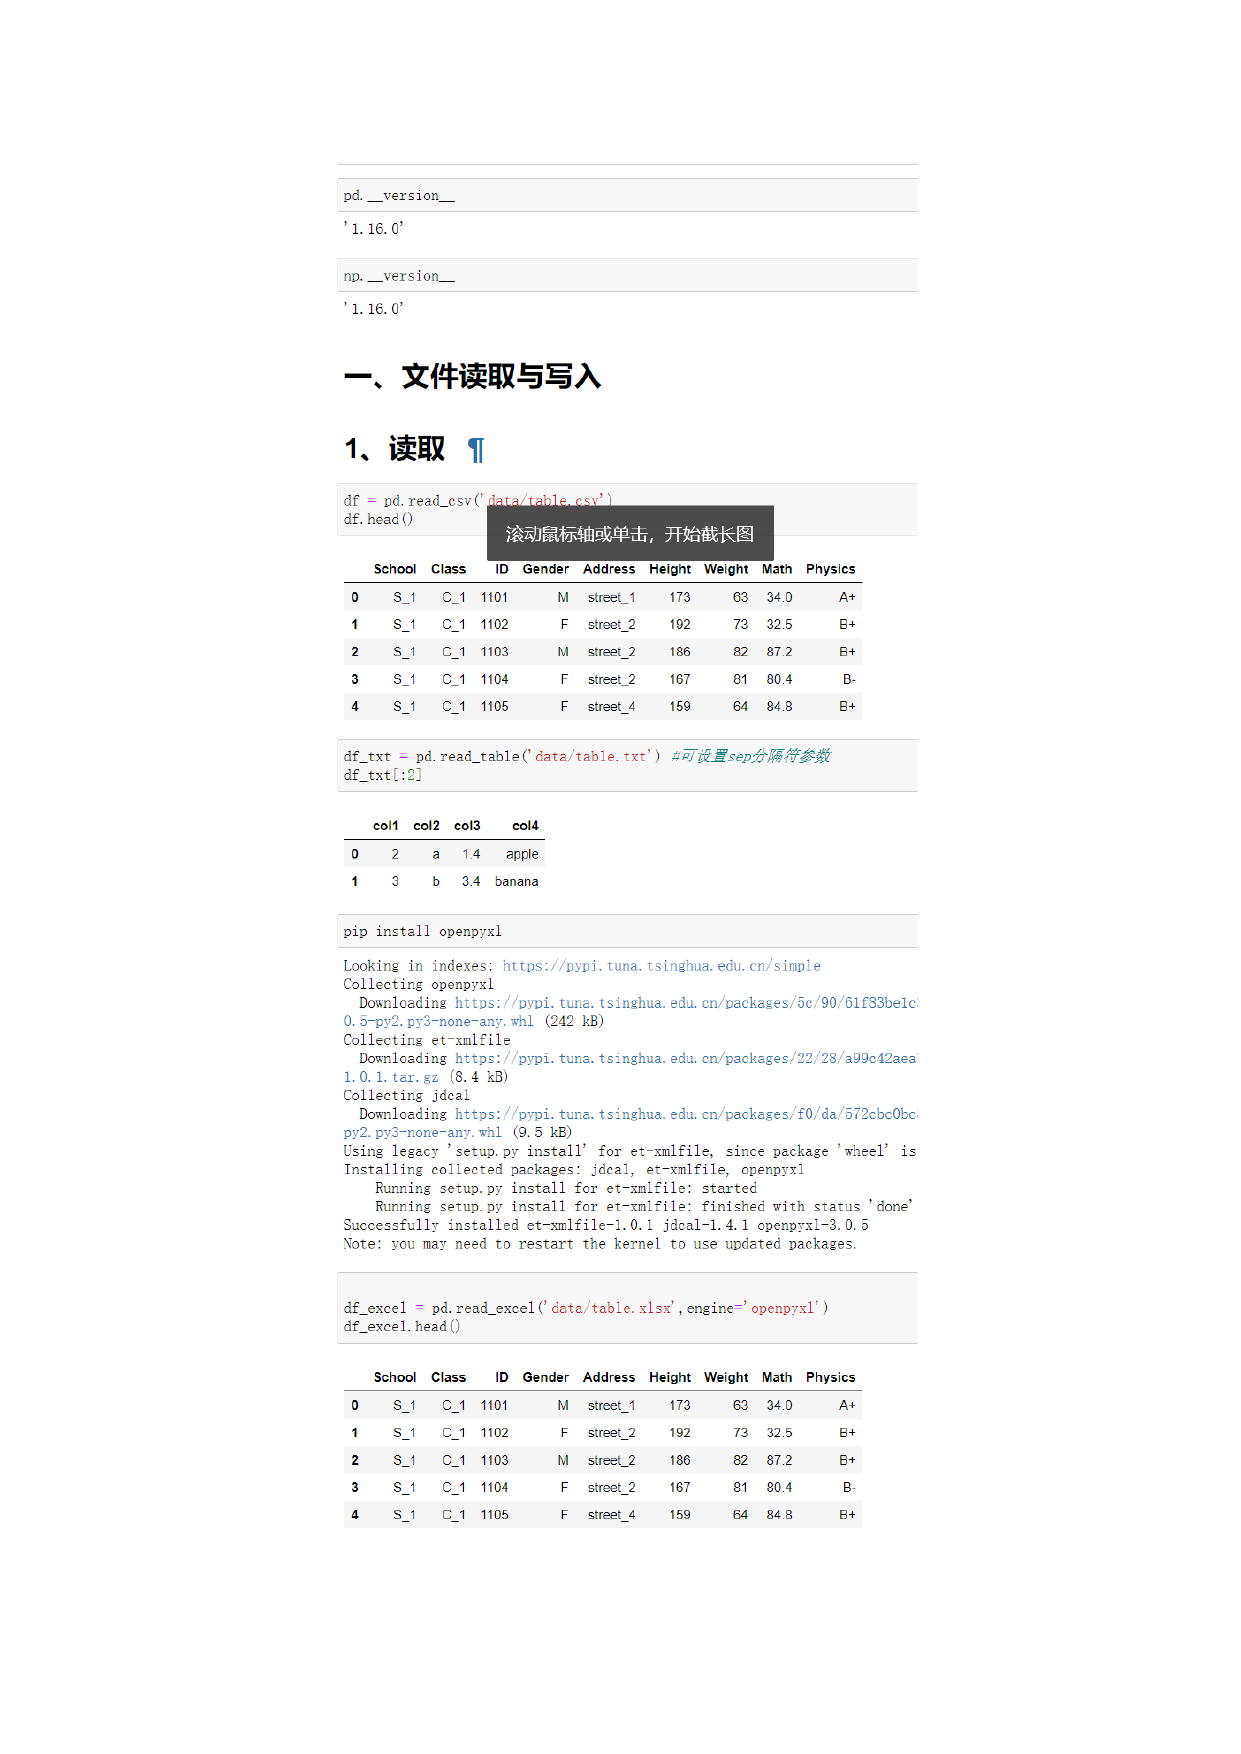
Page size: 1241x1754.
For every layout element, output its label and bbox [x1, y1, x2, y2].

picture [337, 162, 918, 1559]
